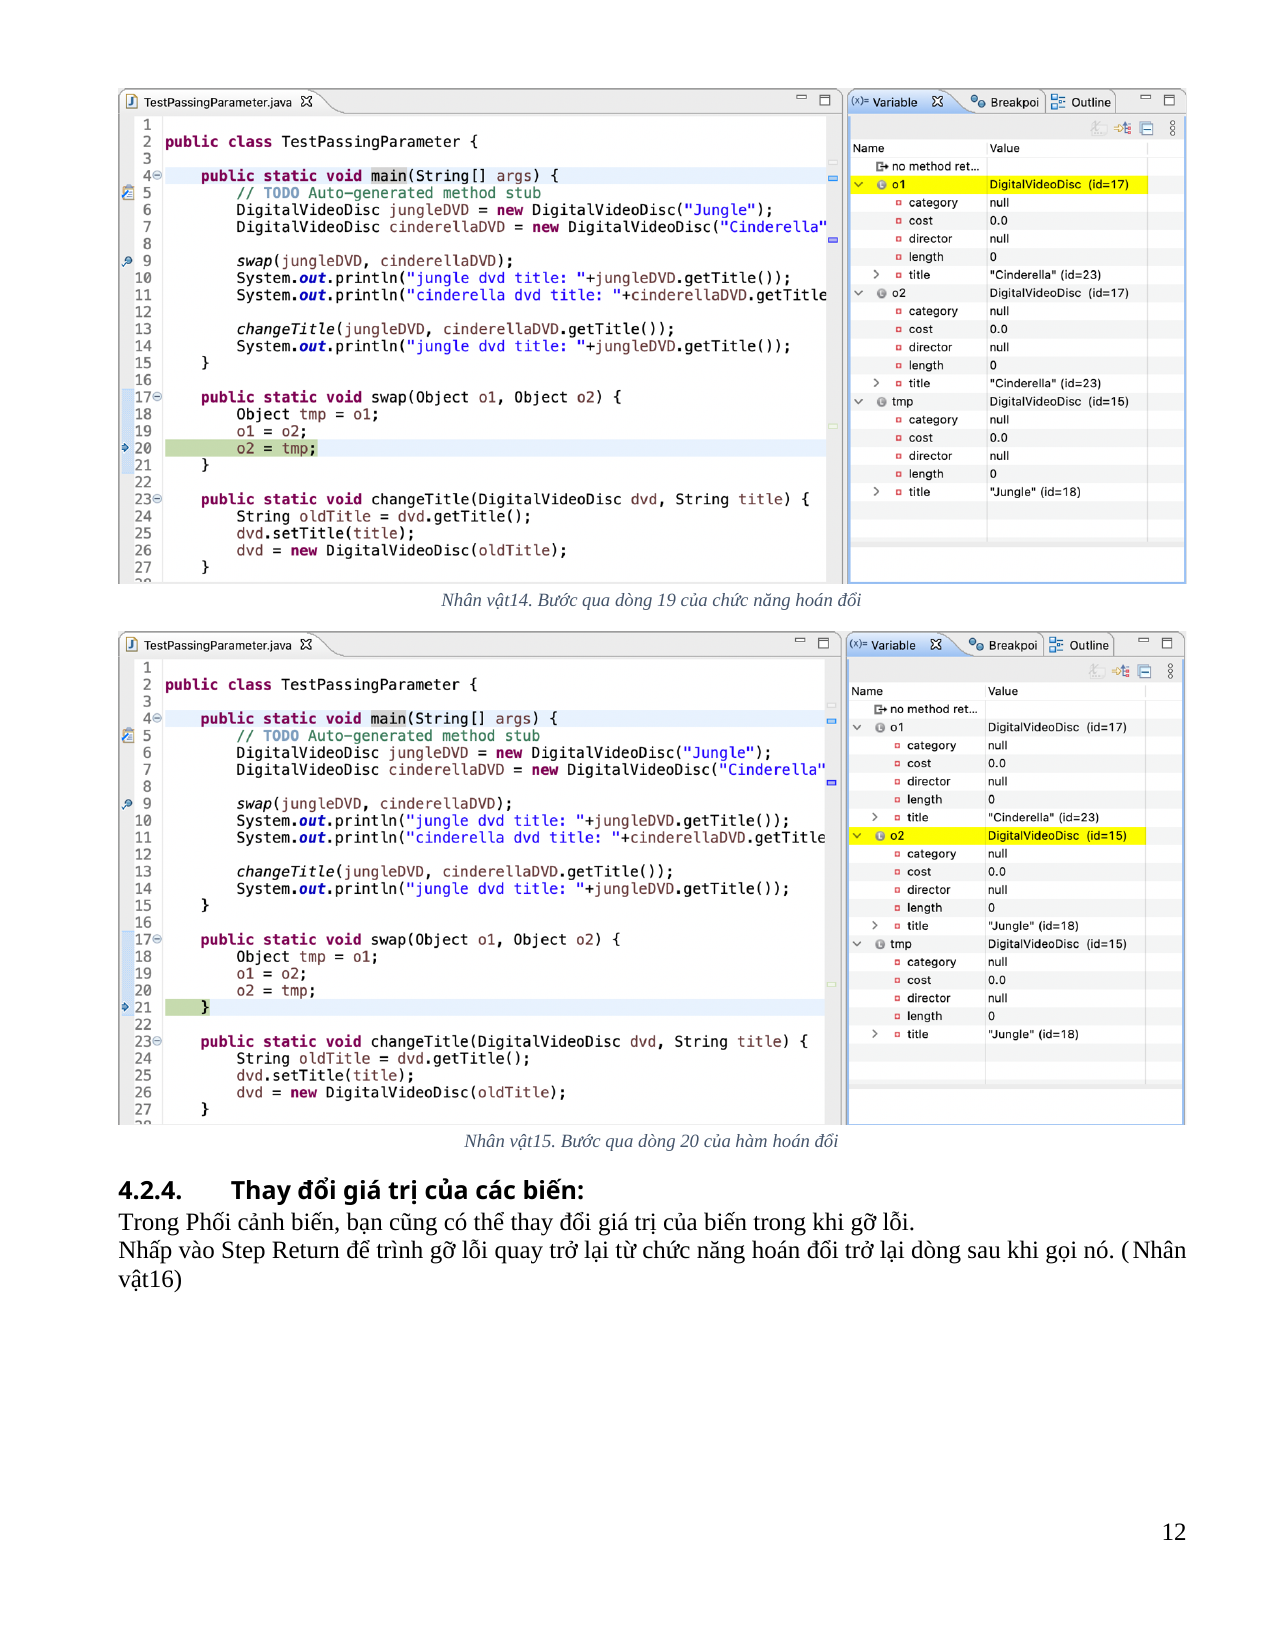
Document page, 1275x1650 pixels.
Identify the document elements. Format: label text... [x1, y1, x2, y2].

text Nhân vật15. Bước qua dòng 20 của hàm hoán đổi [118, 1130, 1186, 1152]
text Nhân vật14. Bước qua dòng 19 của chức năng hoán đổi [118, 589, 1186, 611]
picture [118, 631, 1187, 1125]
subtitle Thay đổi giá trị của các biến: [118, 1172, 1186, 1207]
picture [118, 88, 1187, 584]
text Nhấp vào Step Return để trình gỡ lỗi quay trở lại từ chức năng hoán đổi trở lại dòng sau khi gọi nó. (Hình 16) [118, 1235, 1186, 1293]
text Trong Phối cảnh biến, bạn cũng có thể thay đổi giá trị của biến trong khi gỡ lỗi. [118, 1207, 1186, 1235]
